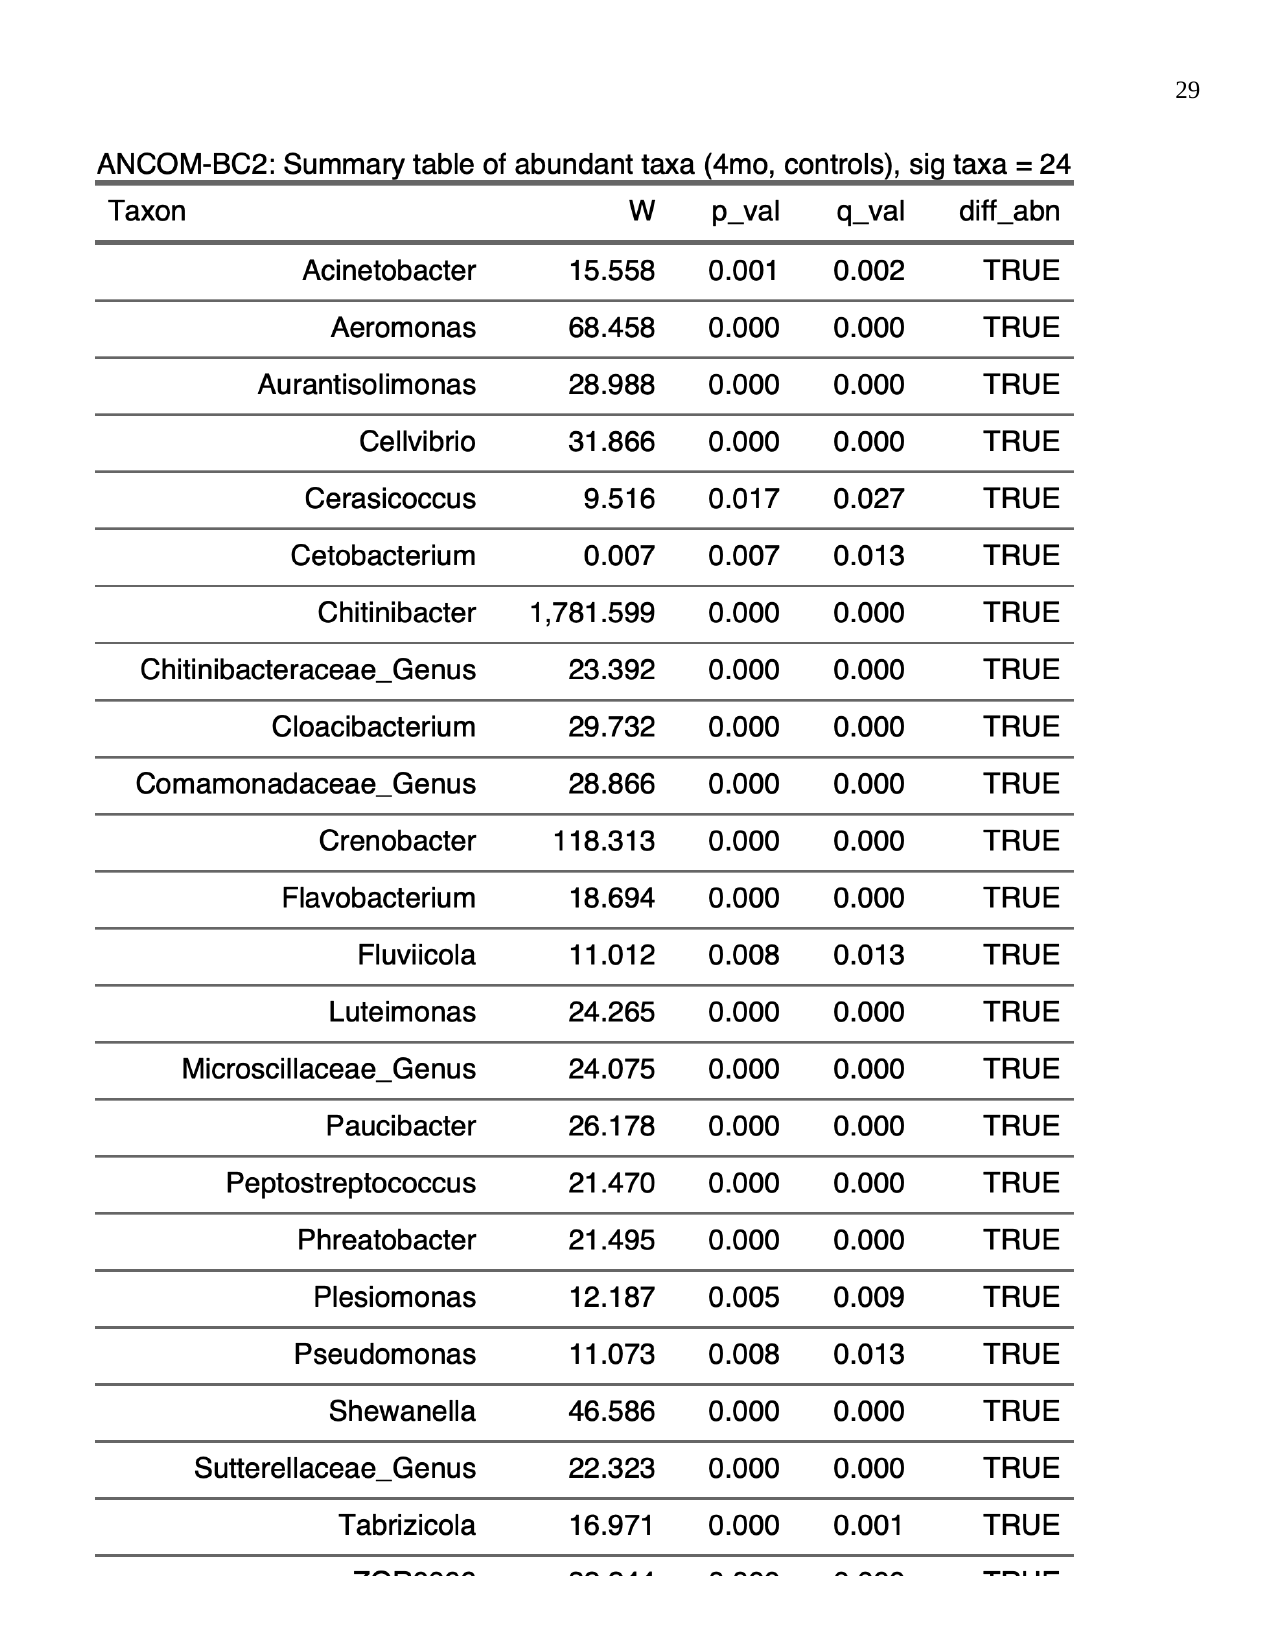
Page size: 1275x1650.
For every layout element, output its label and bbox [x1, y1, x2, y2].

picture [75, 132, 1093, 1576]
